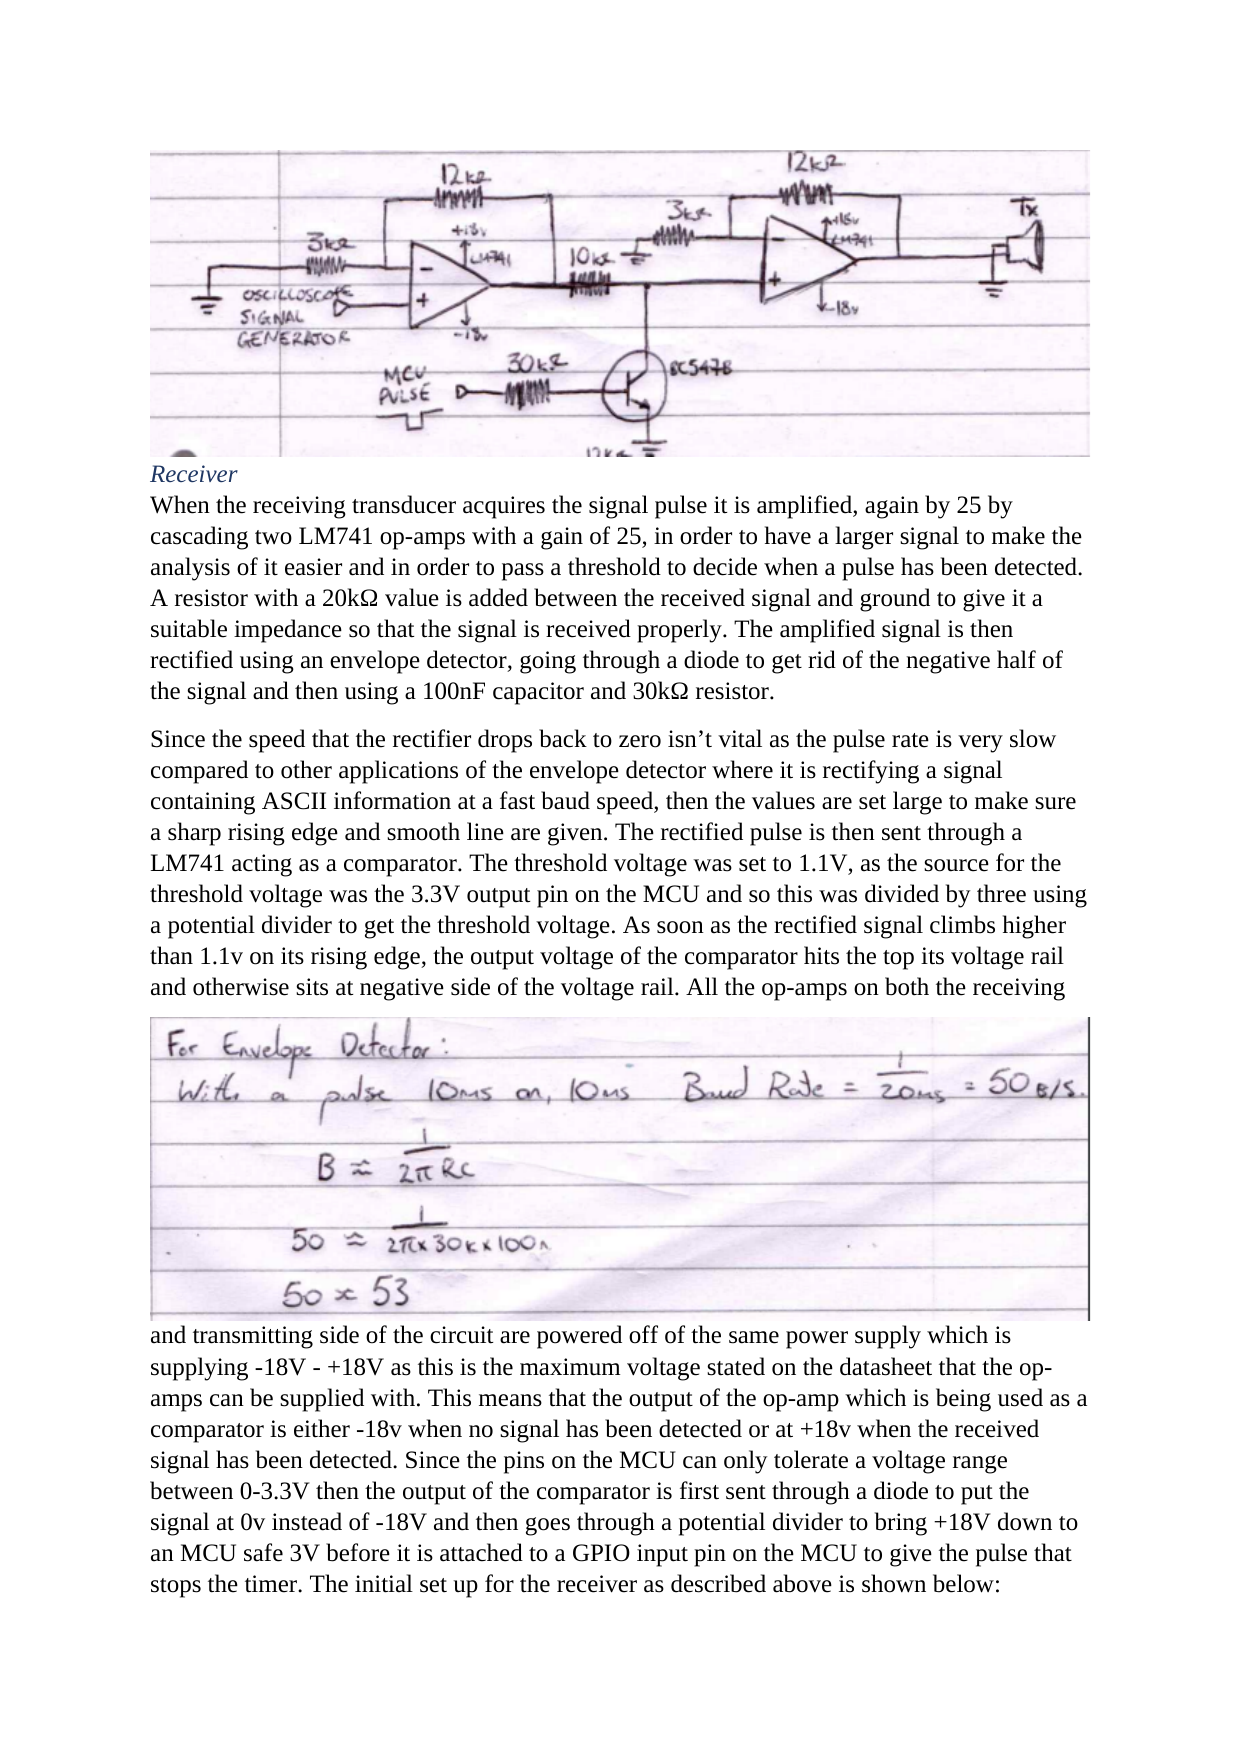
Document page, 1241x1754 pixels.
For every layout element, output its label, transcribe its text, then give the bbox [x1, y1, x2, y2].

picture [150, 1017, 1091, 1321]
text Since the speed that the rectifier drops back to zero isn’t vital as the pulse rate is very slow compared to other applications of the envelope detector where it is rectifying a signal containing ASCII information at a fast baud speed, then the values are set large to make sure a sharp rising edge and smooth line are given. The rectified pulse is then sent through a LM741 acting as a comparator. The threshold voltage was set to 1.1V, as the source for the threshold voltage was the 3.3V output pin on the MCU and so this was divided by three using a potential divider to get the threshold voltage. As soon as the rectified signal climbs higher than 1.1v on its rising edge, the output voltage of the comparator hits the top its voltage rail and otherwise sits at negative side of the voltage rail. All the op-amps on both the receiving and transmitting side of the circuit are powered off of the same power supply which is supplying -18V - +18V as this is the maximum voltage stated on the datasheet that the op-amps can be supplied with. This means that the output of the op-amp which is being used as a comparator is either -18v when no signal has been detected or at +18v when the received signal has been detected. Since the pins on the MCU can only tolerate a voltage range between 0-3.3V then the output of the comparator is first sent through a diode to put the signal at 0v instead of -18V and then goes through a potential divider to bring +18V down to an MCU safe 3V before it is attached to a GPIO input pin on the MCU to give the pulse that stops the timer. The initial set up for the receiver as described above is shown below: [150, 724, 1090, 1017]
subtitle Receiver [150, 457, 1090, 488]
picture [150, 150, 1091, 457]
text Since the speed that the rectifier drops back to zero isn’t vital as the pulse rate is very slow compared to other applications of the envelope detector where it is rectifying a signal containing ASCII information at a fast baud speed, then the values are set large to make sure a sharp rising edge and smooth line are given. The rectified pulse is then sent through a LM741 acting as a comparator. The threshold voltage was set to 1.1V, as the source for the threshold voltage was the 3.3V output pin on the MCU and so this was divided by three using a potential divider to get the threshold voltage. As soon as the rectified signal climbs higher than 1.1v on its rising edge, the output voltage of the comparator hits the top its voltage rail and otherwise sits at negative side of the voltage rail. All the op-amps on both the receiving and transmitting side of the circuit are powered off of the same power supply which is supplying -18V - +18V as this is the maximum voltage stated on the datasheet that the op-amps can be supplied with. This means that the output of the op-amp which is being used as a comparator is either -18v when no signal has been detected or at +18v when the received signal has been detected. Since the pins on the MCU can only tolerate a voltage range between 0-3.3V then the output of the comparator is first sent through a diode to put the signal at 0v instead of -18V and then goes through a potential divider to bring +18V down to an MCU safe 3V before it is attached to a GPIO input pin on the MCU to give the pulse that stops the timer. The initial set up for the receiver as described above is shown below: [150, 1321, 1090, 1598]
text When the receiving transducer acquires the signal pulse it is amplified, again by 25 by cascading two LM741 op-amps with a gain of 25, in order to have a larger signal to make the analysis of it easier and in order to pass a threshold to decide when a pulse has been detected. A resistor with a 20kΩ value is added between the received signal and ground to give it a suitable impedance so that the signal is received properly. The amplified signal is then rectified using an envelope detector, going through a diode to get rid of the negative half of the signal and then using a 100nF capacitor and 30kΩ resistor. [150, 490, 1090, 705]
